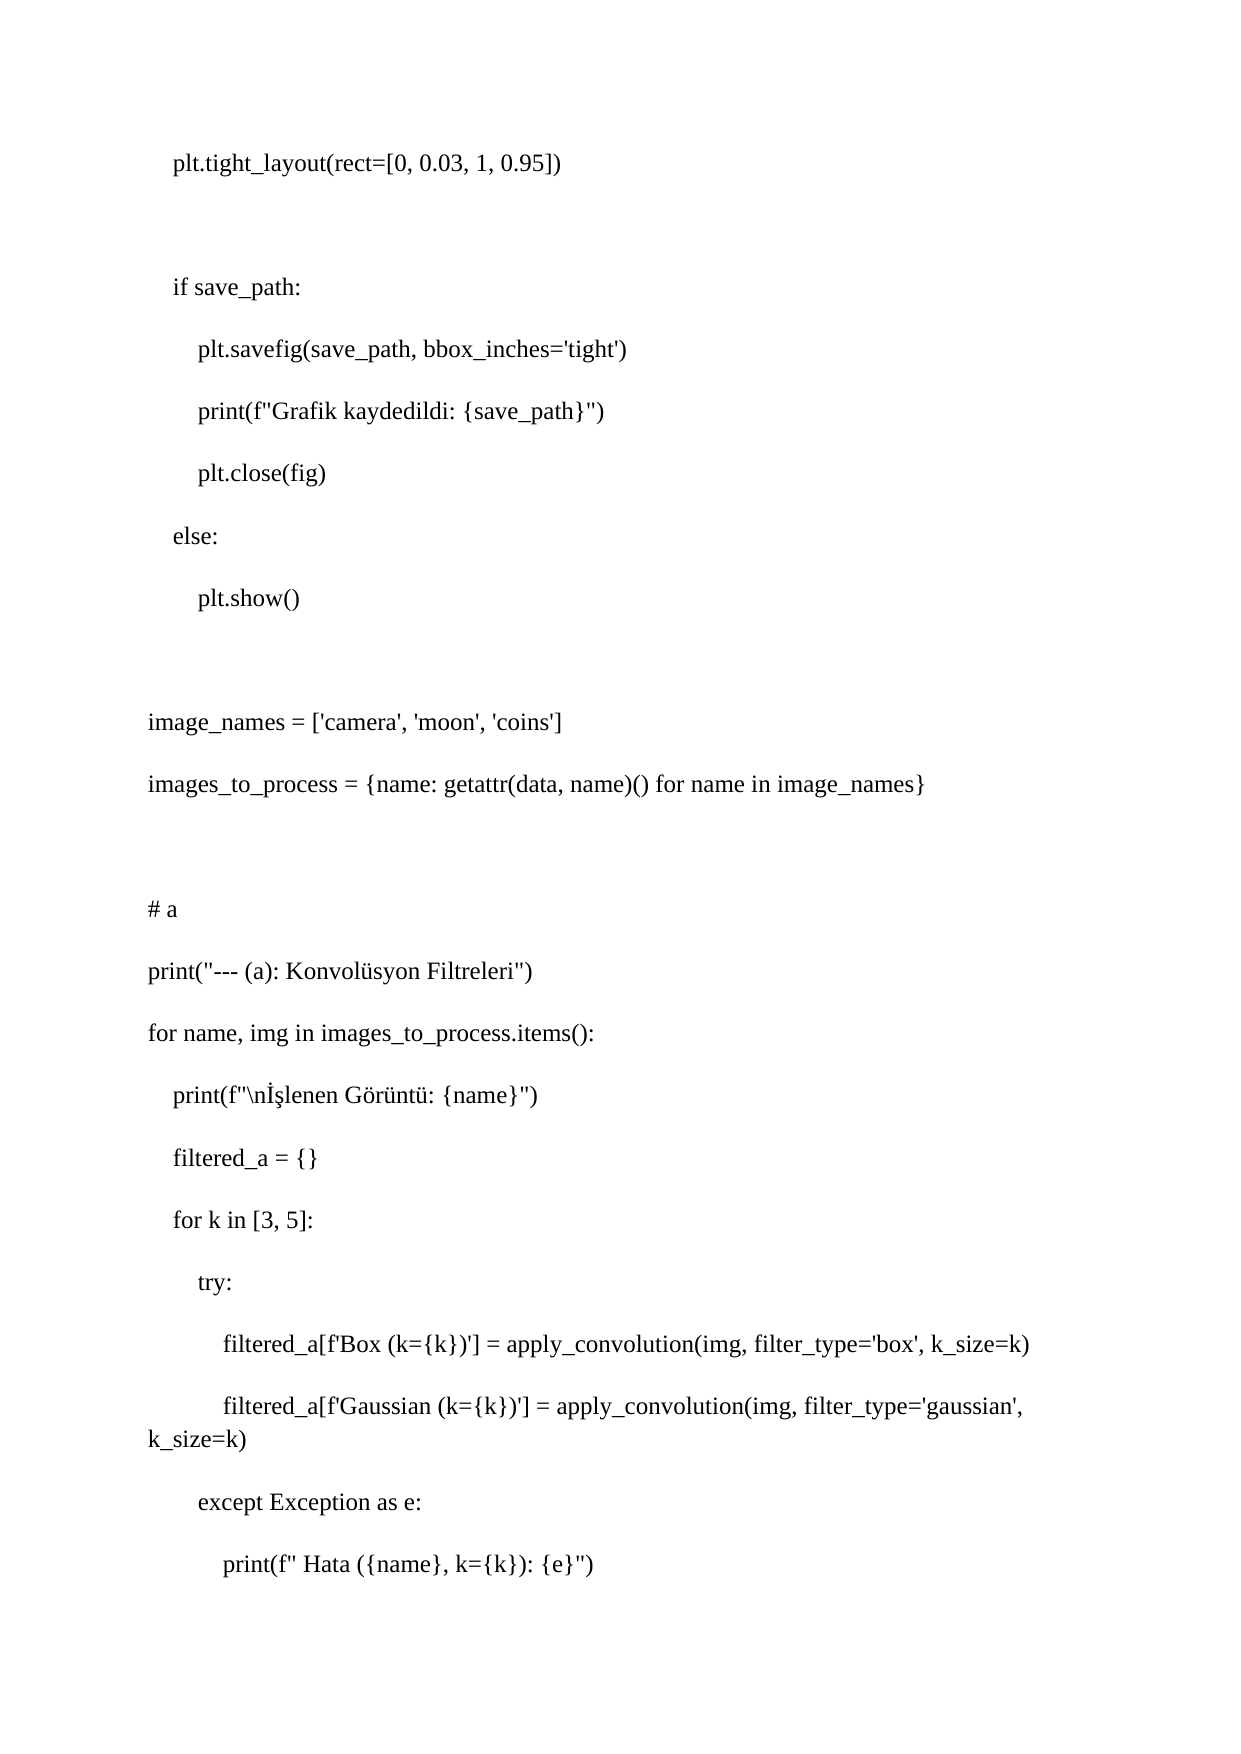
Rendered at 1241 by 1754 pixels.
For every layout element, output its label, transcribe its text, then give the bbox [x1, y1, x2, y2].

text plt.close(fig) [148, 458, 1093, 487]
text plt.savefig(save_path, bbox_inches='tight') [148, 334, 1093, 363]
text print(f"Grafik kaydedildi: {save_path}") [148, 396, 1093, 425]
text plt.tight_layout(rect=[0, 0.03, 1, 0.95]) [148, 148, 1093, 176]
text print(f" Hata ({name}, k={k}): {e}") [148, 1549, 1093, 1577]
text filtered_a = {} [148, 1143, 1093, 1171]
text print("--- (a): Konvolüsyon Filtreleri") [148, 956, 1093, 985]
text except Exception as e: [148, 1487, 1093, 1515]
text for k in [3, 5]: [148, 1205, 1093, 1233]
text else: [148, 521, 1093, 549]
text plt.show() [148, 583, 1093, 612]
text filtered_a[f'Gaussian (k={k})'] = apply_convolution(img, filter_type='gaussian', k_size=k) [148, 1391, 1093, 1453]
text images_to_process = {name: getattr(data, name)() for name in image_names} [148, 769, 1093, 798]
text if save_path: [148, 272, 1093, 301]
text # a [148, 894, 1093, 923]
text filtered_a[f'Box (k={k})'] = apply_convolution(img, filter_type='box', k_size=k) [148, 1329, 1093, 1358]
text for name, img in images_to_process.items(): [148, 1018, 1093, 1047]
text image_names = ['camera', 'moon', 'coins'] [148, 707, 1093, 736]
text try: [148, 1267, 1093, 1296]
text print(f"\nİşlenen Görüntü: {name}") [148, 1080, 1093, 1109]
